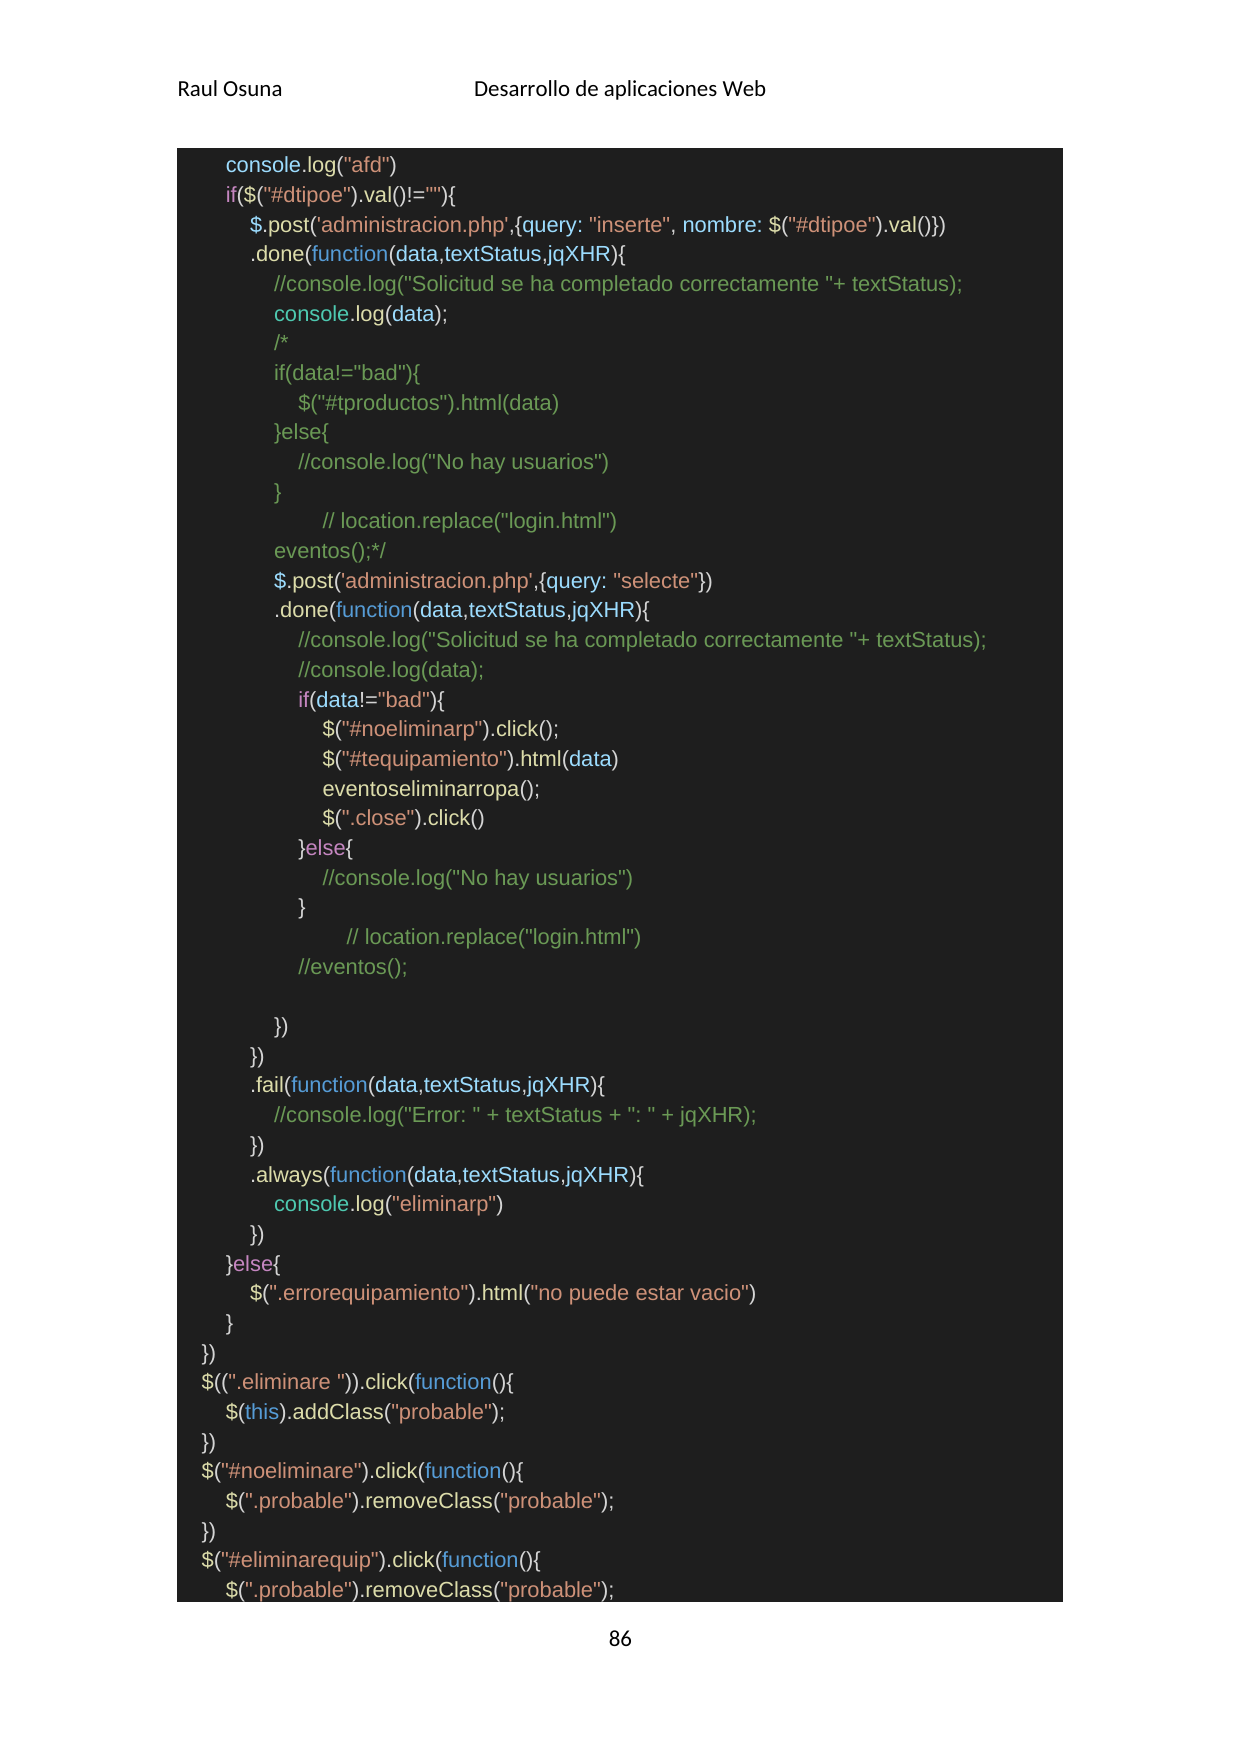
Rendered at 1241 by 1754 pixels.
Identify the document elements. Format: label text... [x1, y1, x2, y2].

text //console.log("Solicitud se ha completado correctamente "+ textStatus); [177, 266, 1063, 296]
text //console.log(data); [177, 652, 1063, 682]
text }) [177, 1008, 1063, 1038]
text $("#tproductos").html(data) [177, 385, 1063, 415]
text $.post('administracion.php',{query: "selecte"}) [177, 563, 1063, 593]
text if(data!="bad"){ [177, 682, 1063, 712]
text //console.log("No hay usuarios") [177, 860, 1063, 890]
text // location.replace("login.html") [177, 504, 1063, 533]
text }) [177, 1038, 1063, 1068]
text $((".eliminare ")).click(function(){ [177, 1365, 1063, 1394]
text .always(function(data,textStatus,jqXHR){ [177, 1157, 1063, 1187]
text $("#tequipamiento").html(data) [177, 741, 1063, 771]
text }) [177, 1216, 1063, 1246]
text // location.replace("login.html") [177, 919, 1063, 949]
text $(".errorequipamiento").html("no puede estar vacio") [177, 1276, 1063, 1305]
text $(".close").click() [177, 801, 1063, 830]
text }else{ [177, 1246, 1063, 1276]
text //console.log("Error: " + textStatus + ": " + jqXHR); [177, 1098, 1063, 1127]
text console.log("afd") [177, 148, 1063, 177]
text console.log(data); [177, 296, 1063, 326]
text $("#noeliminarp").click(); [177, 712, 1063, 741]
text $(".probable").removeClass("probable"); [177, 1573, 1063, 1602]
text } [177, 474, 1063, 504]
text }else{ [177, 415, 1063, 444]
text eventos();*/ [177, 533, 1063, 563]
text eventoseliminarropa(); [177, 771, 1063, 801]
text .done(function(data,textStatus,jqXHR){ [177, 593, 1063, 623]
text }) [177, 1513, 1063, 1543]
text }) [177, 1127, 1063, 1157]
text if(data!="bad"){ [177, 355, 1063, 385]
text //eventos(); [177, 949, 1063, 979]
text }) [177, 1335, 1063, 1365]
text $.post('administracion.php',{query: "inserte", nombre: $("#dtipoe").val()}) [177, 207, 1063, 237]
text } [177, 1305, 1063, 1335]
text //console.log("No hay usuarios") [177, 444, 1063, 474]
text $(".probable").removeClass("probable"); [177, 1483, 1063, 1513]
text }) [177, 1424, 1063, 1454]
text .done(function(data,textStatus,jqXHR){ [177, 237, 1063, 266]
text $("#noeliminare").click(function(){ [177, 1454, 1063, 1483]
text $(this).addClass("probable"); [177, 1394, 1063, 1424]
text /* [177, 326, 1063, 355]
text .fail(function(data,textStatus,jqXHR){ [177, 1068, 1063, 1098]
text } [177, 890, 1063, 919]
text $("#eliminarequip").click(function(){ [177, 1543, 1063, 1573]
text if($("#dtipoe").val()!=""){ [177, 177, 1063, 207]
text console.log("eliminarp") [177, 1187, 1063, 1216]
text }else{ [177, 830, 1063, 860]
text //console.log("Solicitud se ha completado correctamente "+ textStatus); [177, 623, 1063, 652]
